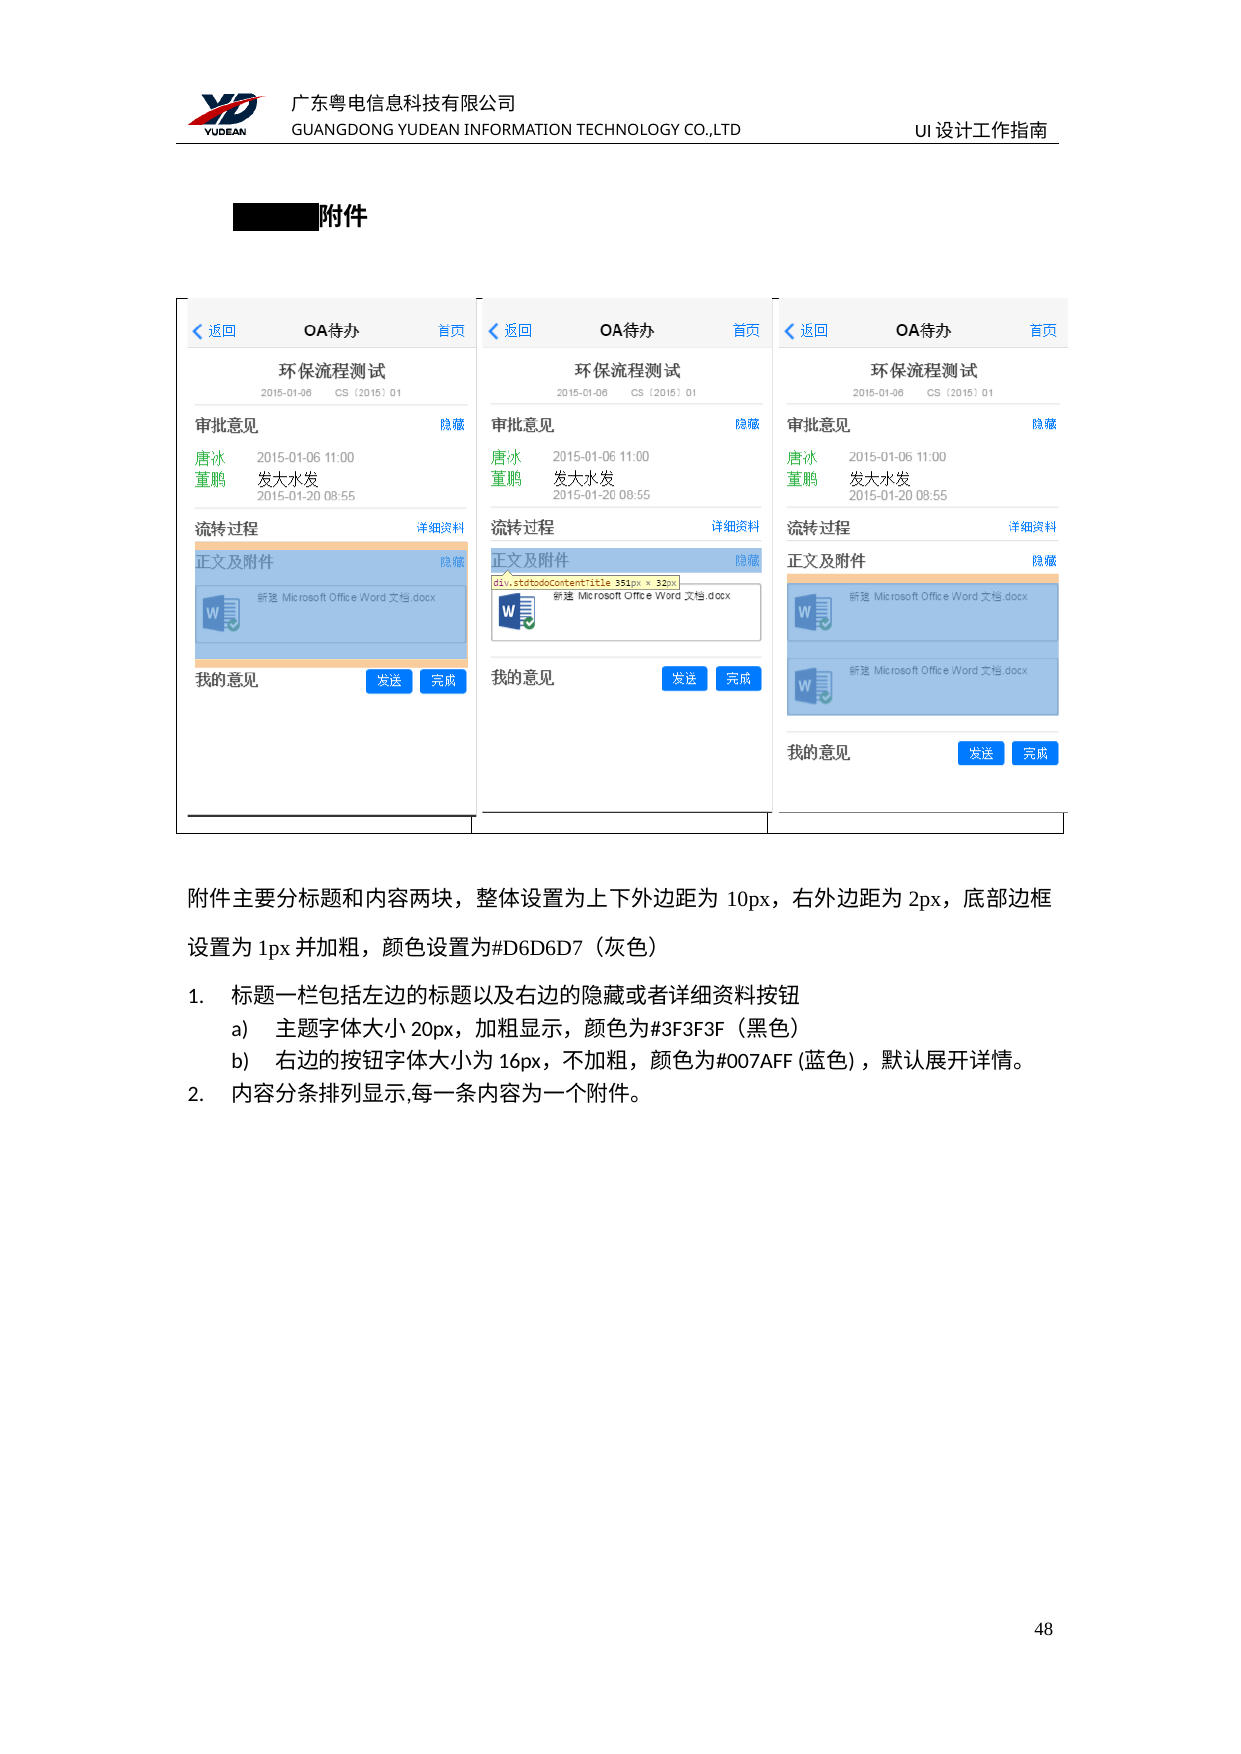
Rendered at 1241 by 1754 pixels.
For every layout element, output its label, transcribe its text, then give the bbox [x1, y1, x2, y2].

list 右边的按钮字体大小为16px，不加粗，颜色为#007AFF (蓝色) ，默认展开详情。 [231, 1043, 1053, 1076]
table_header [472, 299, 767, 833]
picture [482, 298, 773, 813]
picture [778, 298, 1068, 813]
text 附件主要分标题和内容两块，整体设置为上下外边距为10px，右外边距为2px，底部边框设置为1px并加粗，颜色设置为#D6D6D7（灰色） [187, 881, 1053, 962]
list 标题一栏包括左边的标题以及右边的隐藏或者详细资料按钮 [187, 978, 1053, 1011]
subtitle 附件 [187, 182, 1053, 247]
picture [187, 298, 477, 817]
table_header [768, 299, 1063, 833]
table_header [177, 299, 471, 833]
list 内容分条排列显示,每一条内容为一个附件。 [187, 1076, 1053, 1108]
list 主题字体大小20px，加粗显示，颜色为#3F3F3F（黑色） [231, 1011, 1053, 1043]
picture [187, 88, 268, 141]
